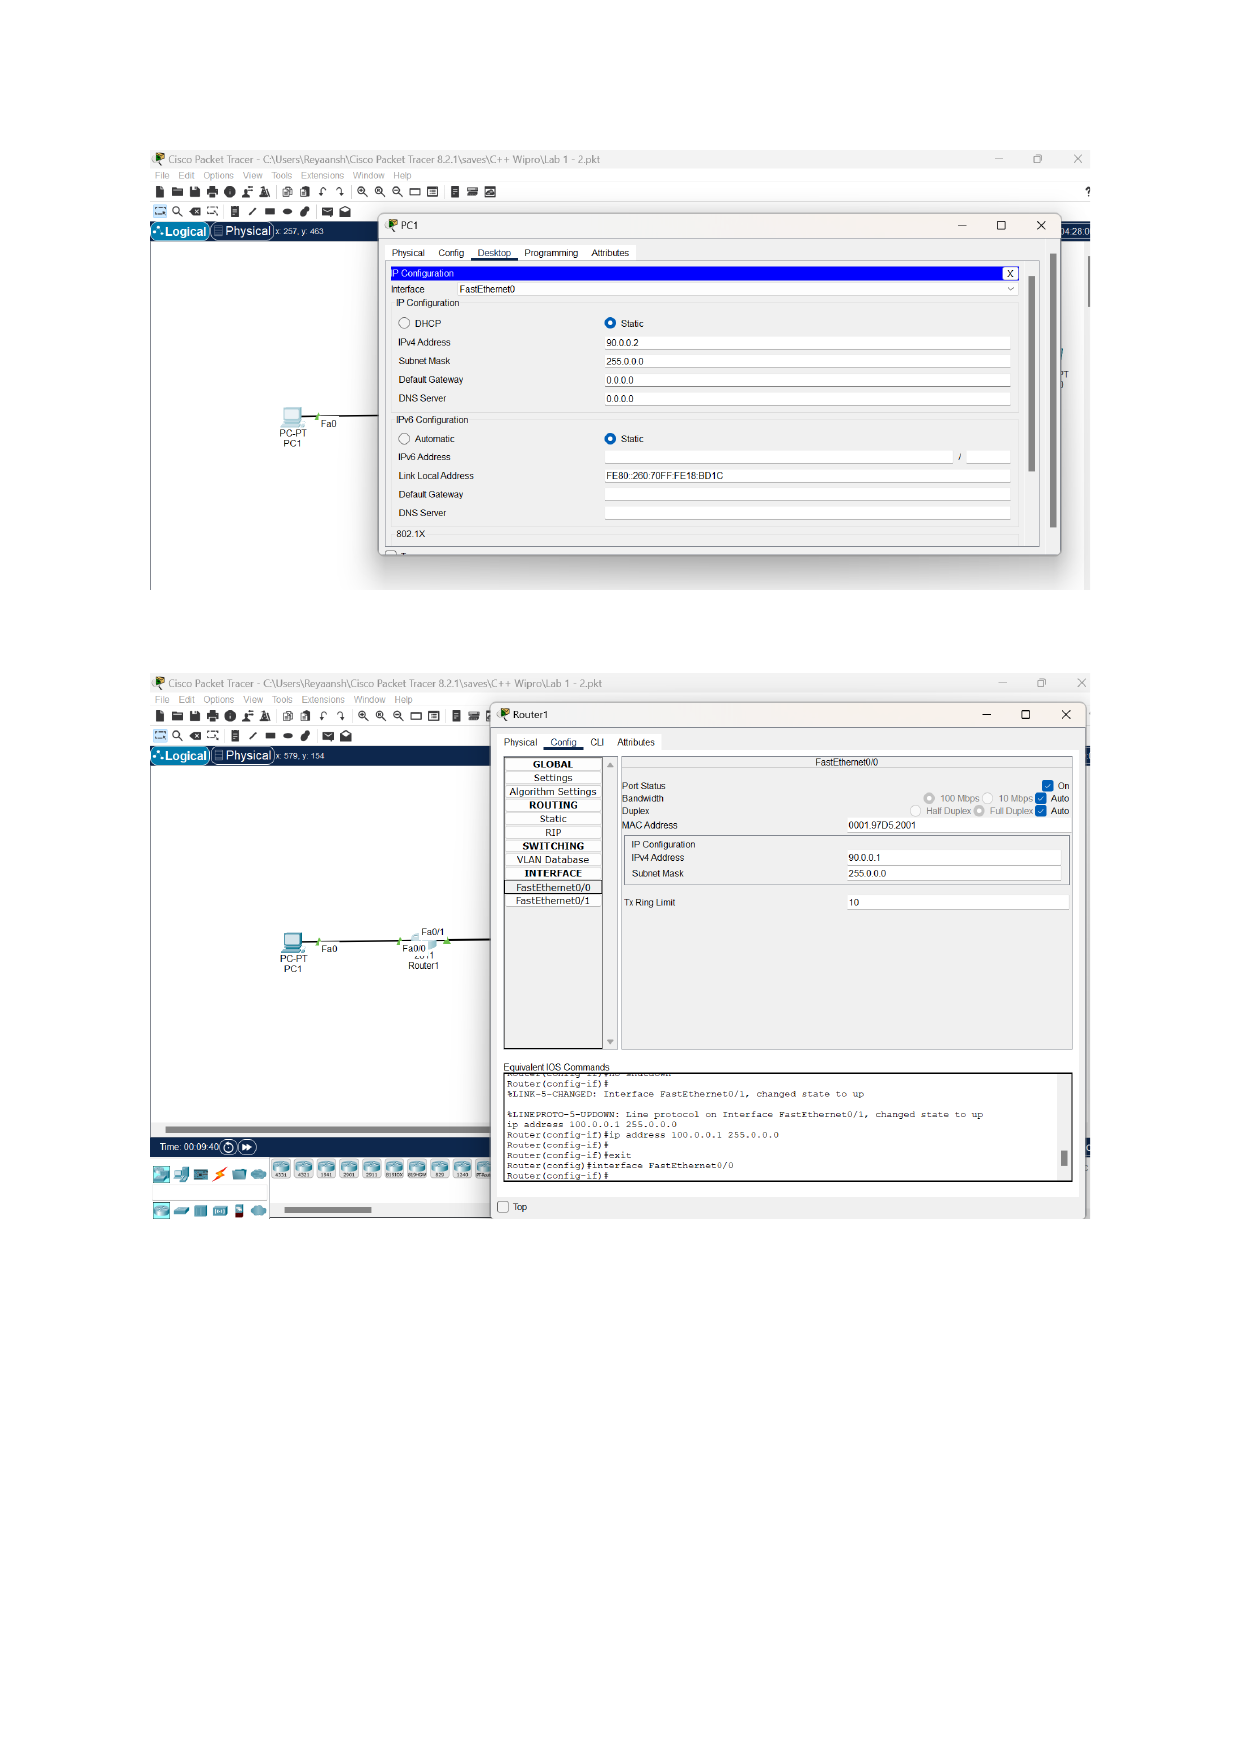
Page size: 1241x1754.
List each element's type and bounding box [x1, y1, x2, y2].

picture [185, 752, 192, 761]
picture [185, 228, 192, 236]
picture [150, 150, 1091, 590]
picture [150, 673, 1091, 1219]
